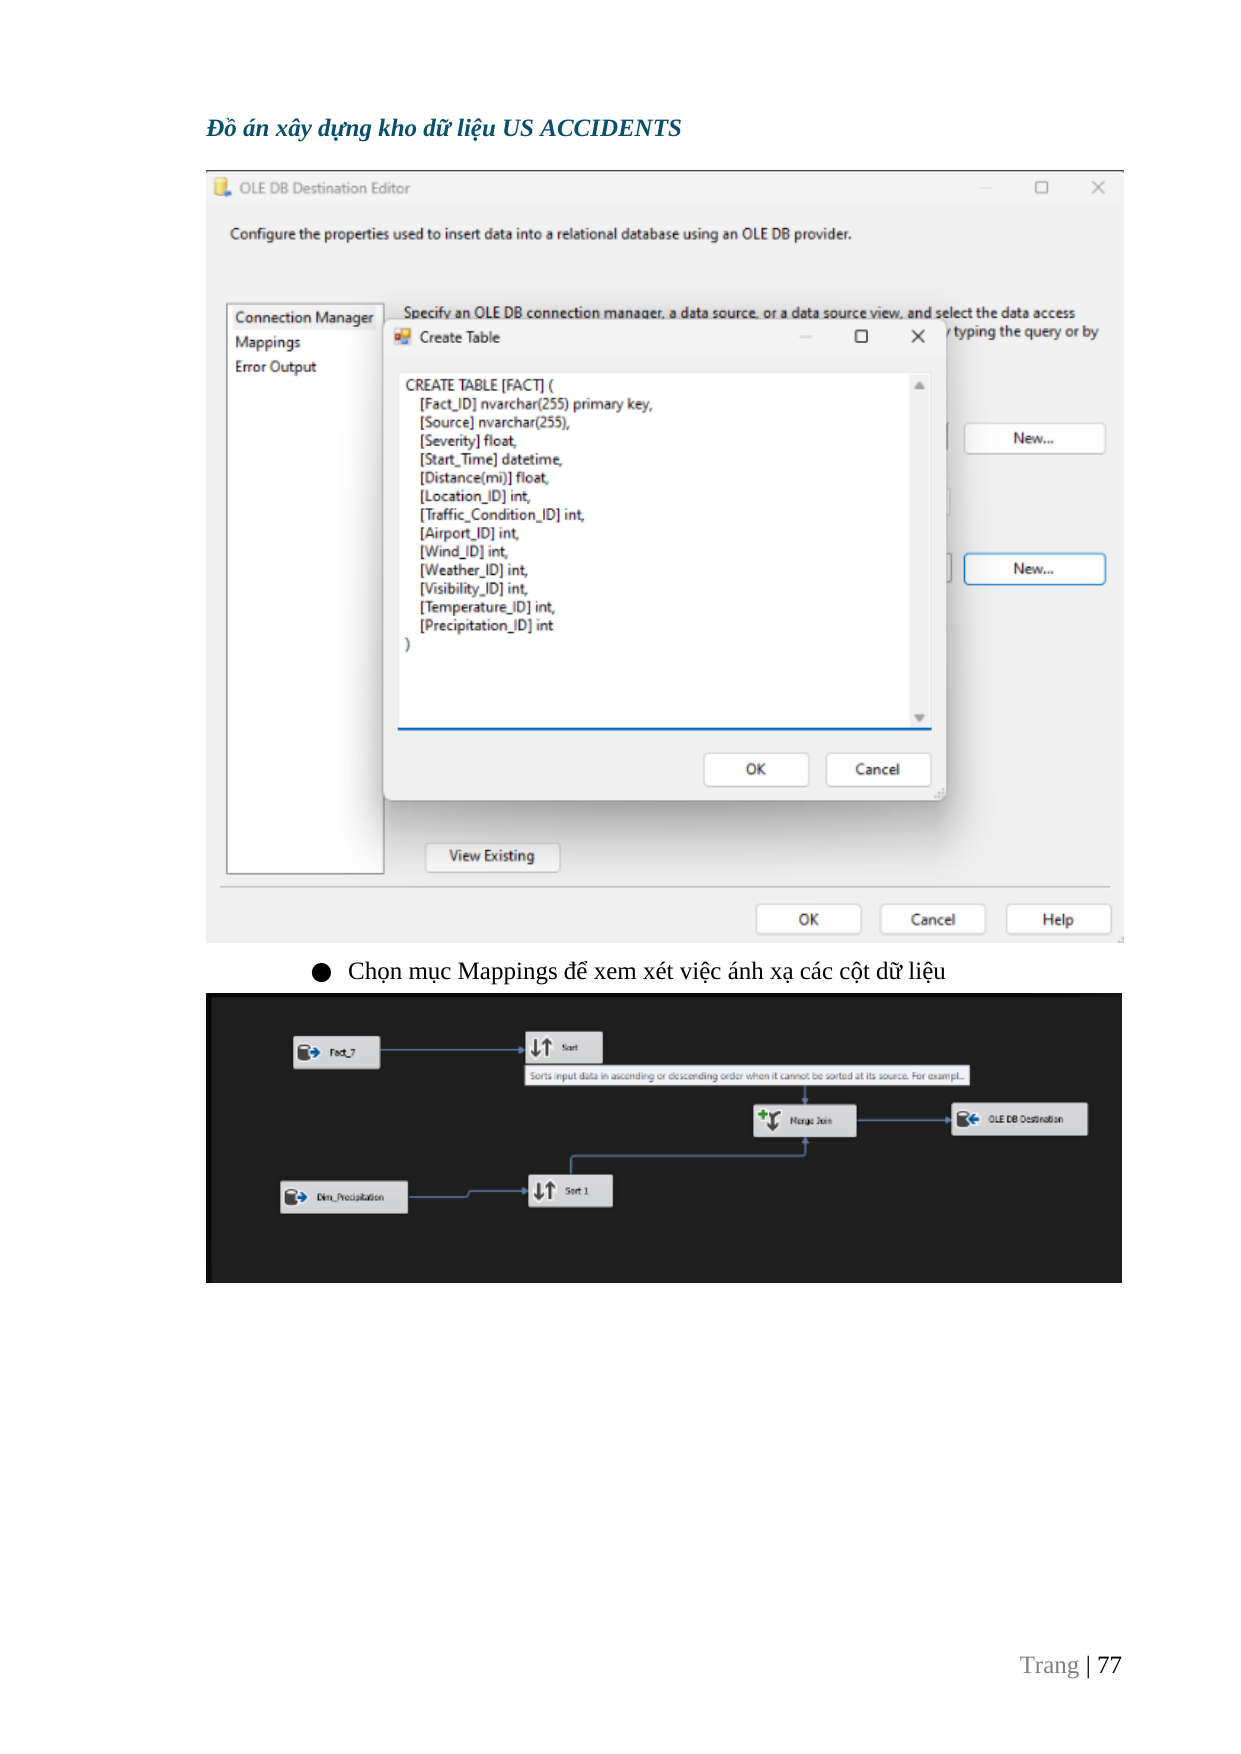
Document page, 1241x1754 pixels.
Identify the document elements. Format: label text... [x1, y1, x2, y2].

picture [206, 993, 1122, 1283]
list Chọn mục Mappings để xem xét việc ánh xạ các cột dữ liệu [310, 943, 1122, 993]
picture [206, 170, 1124, 943]
